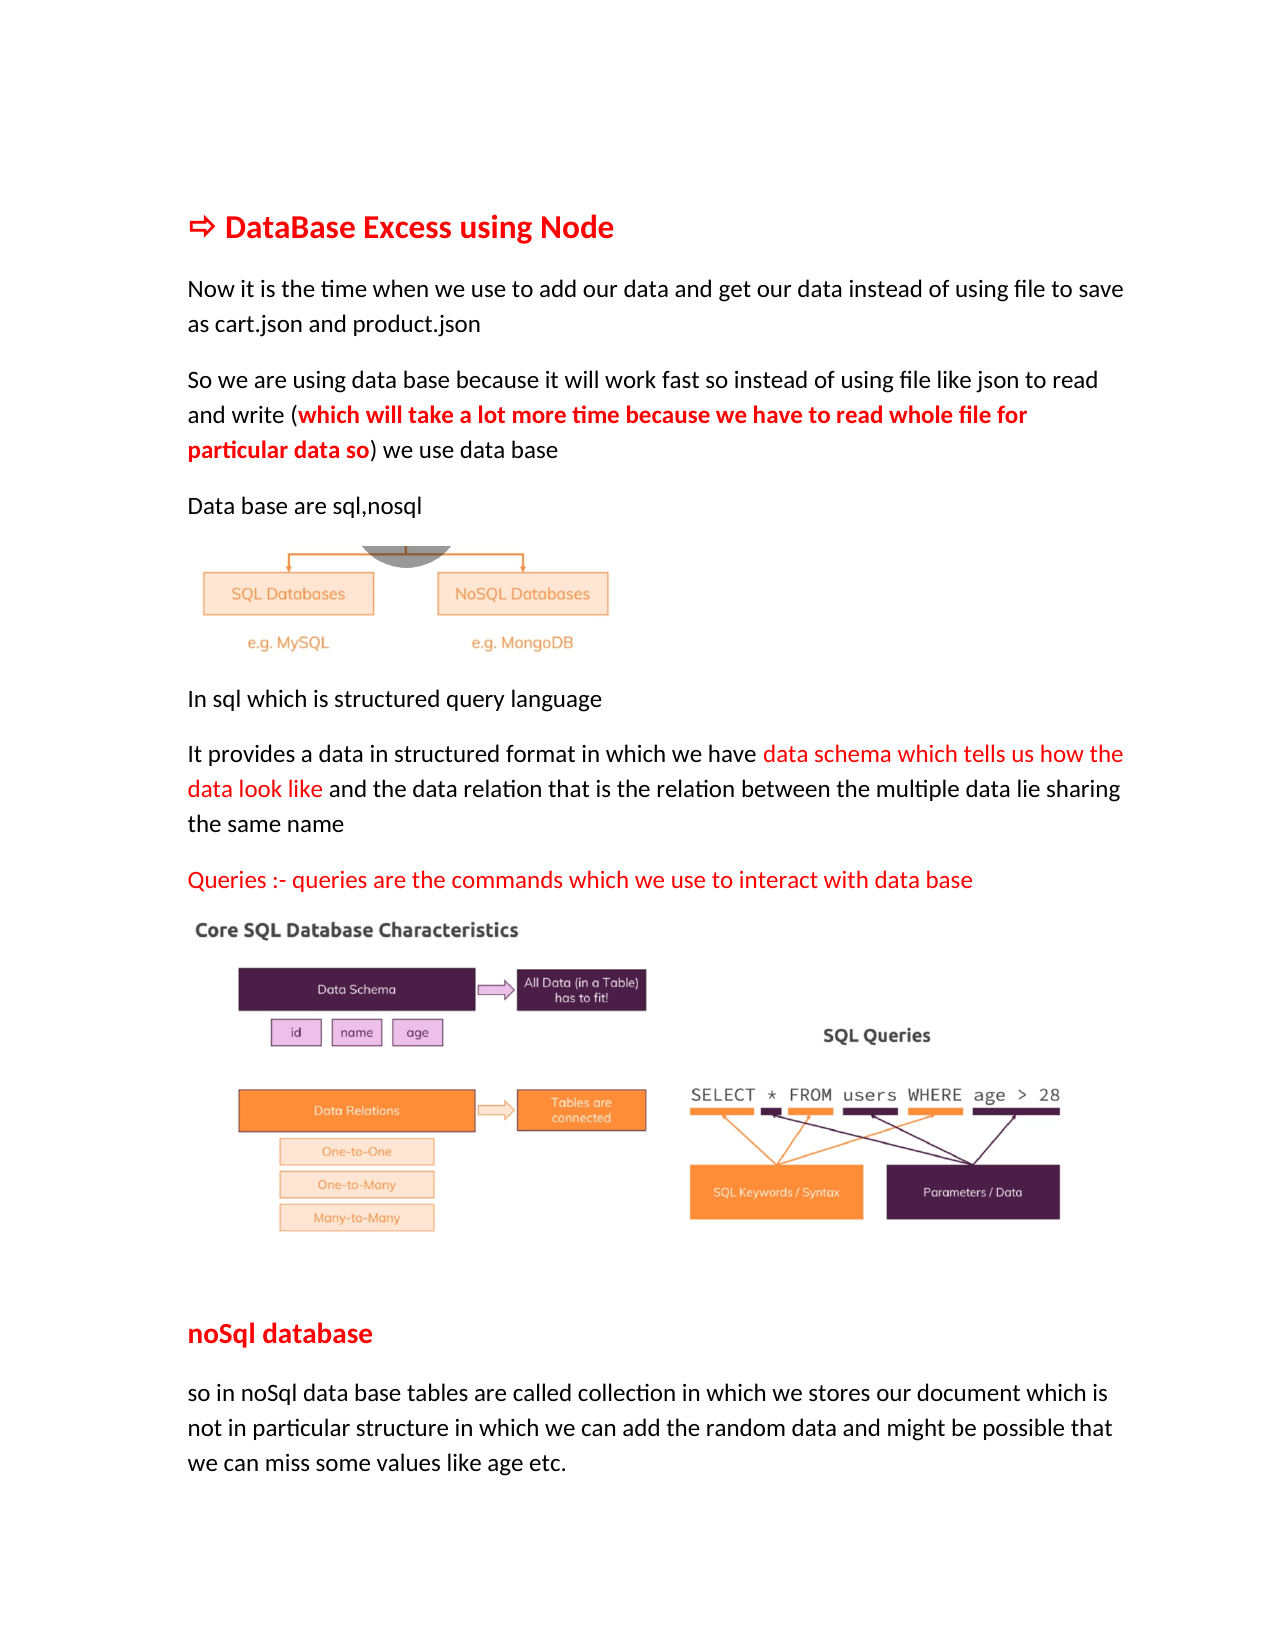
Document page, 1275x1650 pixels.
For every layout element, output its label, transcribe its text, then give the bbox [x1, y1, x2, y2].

text So we are using data base because it will work fast so instead of using file like json to read and write (which will take a lot more time because we have to read whole file for particular data so) we use data base [187, 364, 1125, 465]
text It provides a data in structured format in which we have data schema which tells us how the data look like and the data relation that is the relation between the multiple data lie sharing the same name [187, 738, 1125, 839]
text so in noSql data base tables are called collection in which we stores our document which is not in particular structure in which we can add the random data and might be possible that we can miss some values like age etc. [187, 1377, 1125, 1478]
text Data base are sql,nosql [187, 490, 1125, 521]
picture [187, 920, 1083, 1235]
text In sql which is structured query language [187, 683, 1125, 713]
list DataBase Excess using Node [187, 206, 1125, 247]
text Queries :- queries are the commands which we use to interact with data base [187, 864, 1125, 895]
text noSql database [187, 1315, 1125, 1351]
text Now it is the time when we use to add our data and get our data instead of using file to save as cart.json and product.json [187, 273, 1125, 339]
picture [187, 546, 634, 658]
